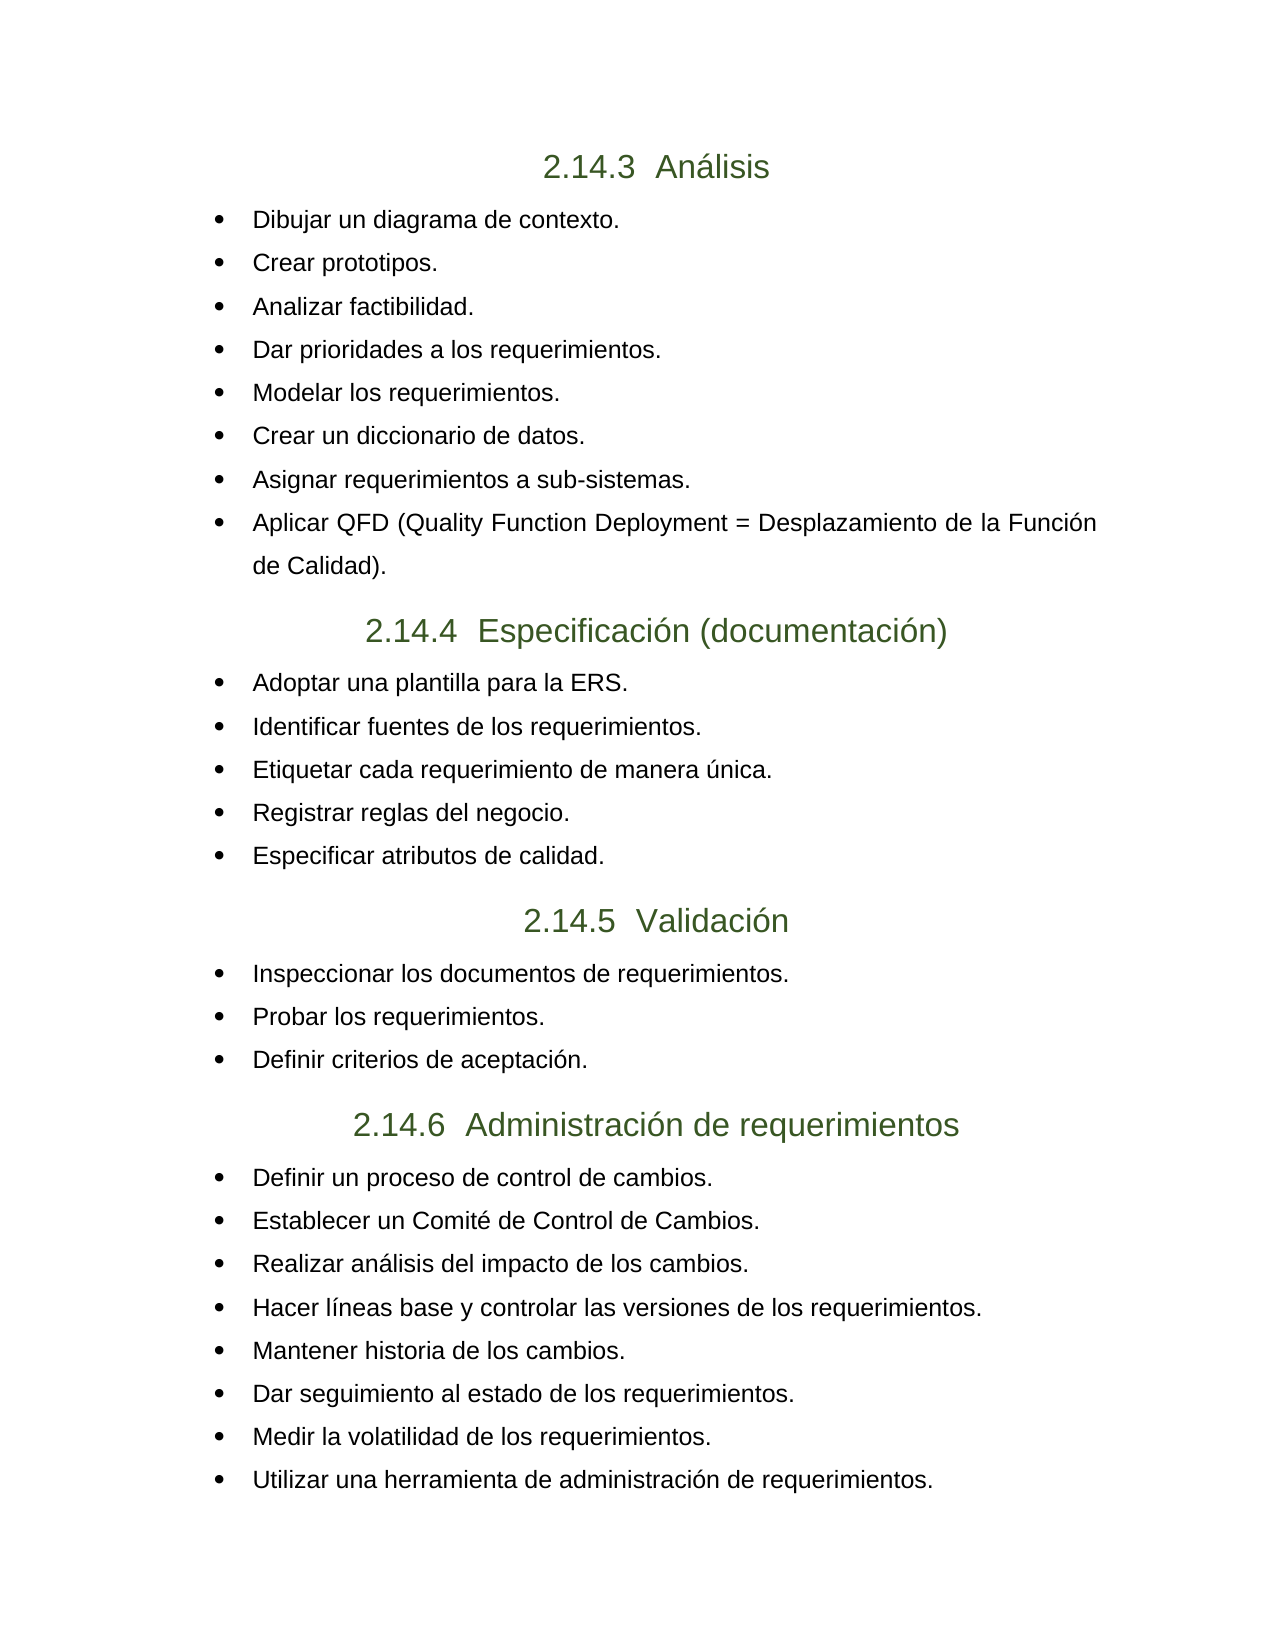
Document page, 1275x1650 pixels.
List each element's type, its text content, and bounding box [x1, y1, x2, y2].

list Adoptar una plantilla para la ERS. [215, 668, 1098, 697]
list Definir criterios de aceptación. [215, 1045, 1098, 1074]
list Dibujar un diagrama de contexto. [215, 205, 1098, 234]
subtitle Especificación (documentación) [215, 611, 1098, 649]
list Etiquetar cada requerimiento de manera única. [215, 755, 1098, 784]
list Crear prototipos. [215, 248, 1098, 277]
list Especificar atributos de calidad. [215, 841, 1098, 870]
list Realizar análisis del impacto de los cambios. [215, 1249, 1098, 1278]
list Registrar reglas del negocio. [215, 798, 1098, 827]
list Medir la volatilidad de los requerimientos. [215, 1422, 1098, 1451]
list Modelar los requerimientos. [215, 378, 1098, 407]
list Probar los requerimientos. [215, 1002, 1098, 1031]
list Dar seguimiento al estado de los requerimientos. [215, 1379, 1098, 1408]
list Hacer líneas base y controlar las versiones de los requerimientos. [215, 1292, 1098, 1321]
list Analizar factibilidad. [215, 292, 1098, 321]
list Inspeccionar los documentos de requerimientos. [215, 959, 1098, 988]
list Utilizar una herramienta de administración de requerimientos. [215, 1465, 1098, 1494]
list Identificar fuentes de los requerimientos. [215, 712, 1098, 741]
subtitle Administración de requerimientos [215, 1105, 1098, 1144]
list Dar prioridades a los requerimientos. [215, 335, 1098, 364]
list Mantener historia de los cambios. [215, 1336, 1098, 1364]
subtitle Análisis [215, 148, 1098, 186]
list Definir un proceso de control de cambios. [215, 1163, 1098, 1192]
list Establecer un Comité de Control de Cambios. [215, 1206, 1098, 1235]
subtitle Validación [215, 901, 1098, 940]
list Asignar requerimientos a sub-sistemas. [215, 464, 1098, 493]
list Aplicar QFD (Quality Function Deployment = Desplazamiento de la Función de Calidad). [215, 508, 1098, 580]
list Crear un diccionario de datos. [215, 421, 1098, 450]
